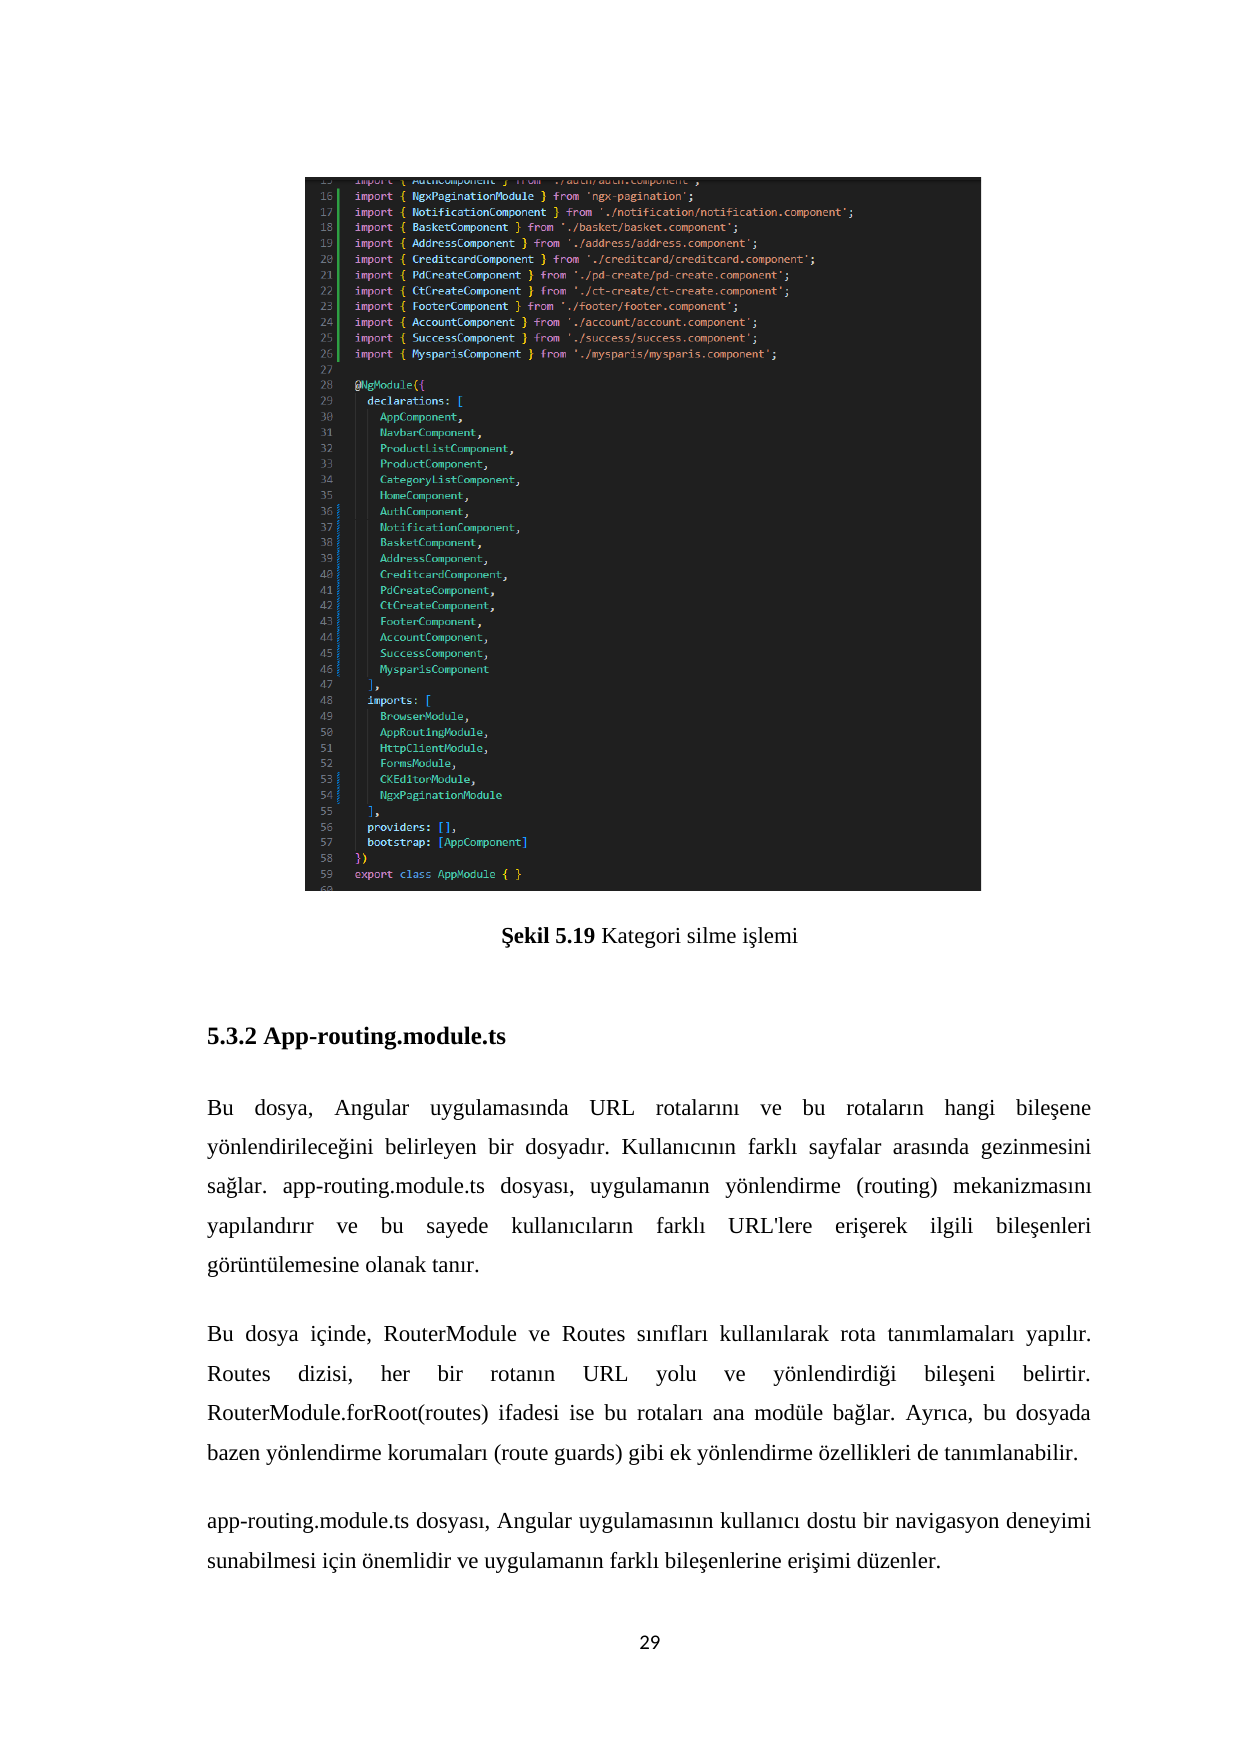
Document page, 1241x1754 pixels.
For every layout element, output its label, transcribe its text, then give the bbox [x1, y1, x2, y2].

picture [305, 177, 982, 891]
text Şekil 5.19 Kategori silme işlemi [207, 922, 1092, 949]
text Bu dosya, Angular uygulamasında URL rotalarını ve bu rotaların hangi bileşene yönlendirileceğini belirleyen bir dosyadır. Kullanıcının farklı sayfalar arasında gezinmesini sağlar. app-routing.module.ts dosyası, uygulamanın yönlendirme (routing) mekanizmasını yapılandırır ve bu sayede kullanıcıların farklı URL'lere erişerek ilgili bileşenleri görüntülemesine olanak tanır. [207, 1093, 1092, 1278]
text app-routing.module.ts dosyası, Angular uygulamasının kullanıcı dostu bir navigasyon deneyimi sunabilmesi için önemlidir ve uygulamanın farklı bileşenlerine erişimi düzenler. [207, 1507, 1092, 1573]
text Bu dosya içinde, RouterModule ve Routes sınıfları kullanılarak rota tanımlamaları yapılır. Routes dizisi, her bir rotanın URL yolu ve yönlendirdiği bileşeni belirtir. RouterModule.forRoot(routes) ifadesi ise bu rotaları ana modüle bağlar. Ayrıca, bu dosyada bazen yönlendirme korumaları (route guards) gibi ek yönlendirme özellikleri de tanımlanabilir. [207, 1320, 1092, 1465]
subtitle 5.3.2 App-routing.module.ts [207, 1021, 1092, 1050]
